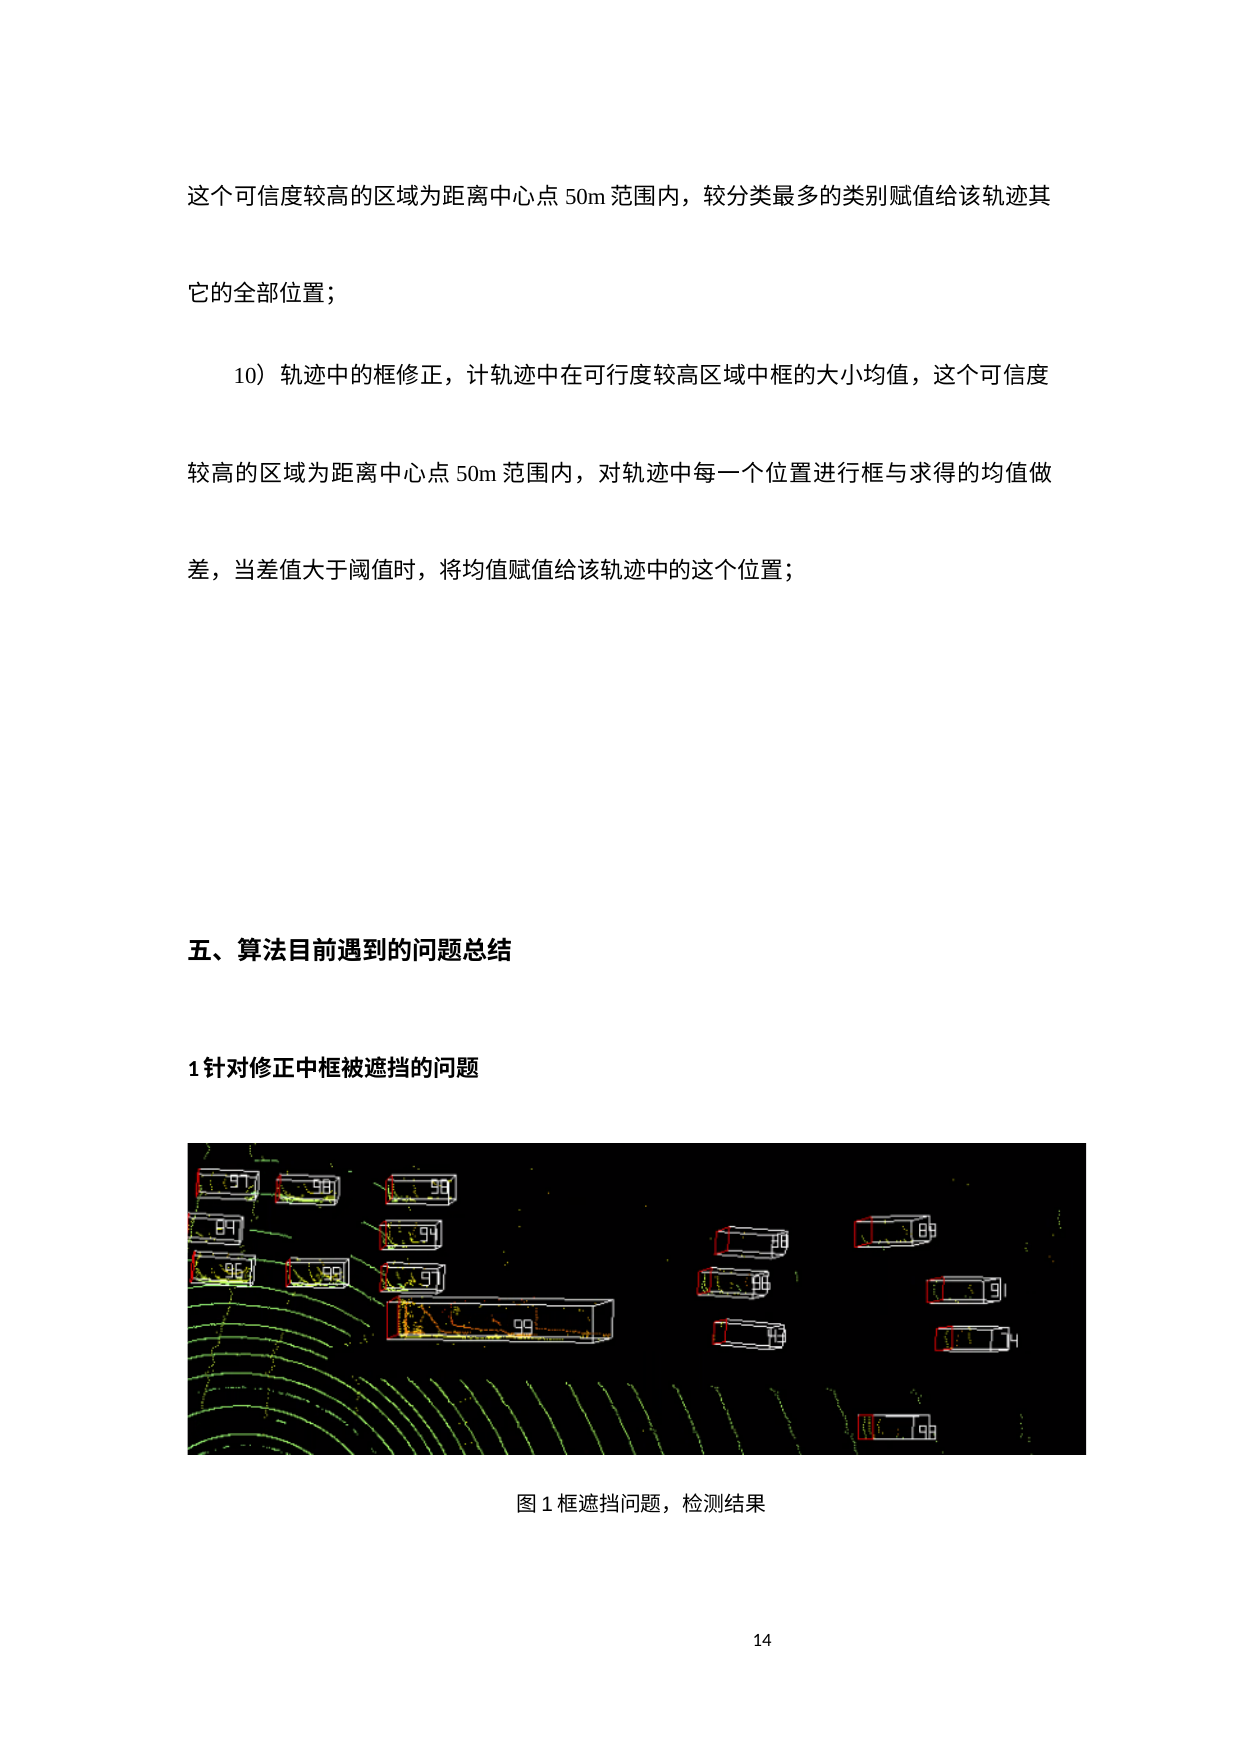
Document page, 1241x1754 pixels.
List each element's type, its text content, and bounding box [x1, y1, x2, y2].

picture [187, 1143, 1087, 1455]
list 10）轨迹中的框修正，计轨迹中在可行度较高区域中框的大小均值，这个可信度较高的区域为距离中心点50m范围内，对轨迹中每一个位置进行框与求得的均值做差，当差值大于阈值时，将均值赋值给该轨迹中的这个位置； [187, 341, 1053, 601]
subtitle 算法目前遇到的问题总结 [187, 916, 1053, 981]
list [187, 162, 1053, 324]
subtitle 1针对修正中框被遮挡的问题 [187, 1034, 1053, 1099]
